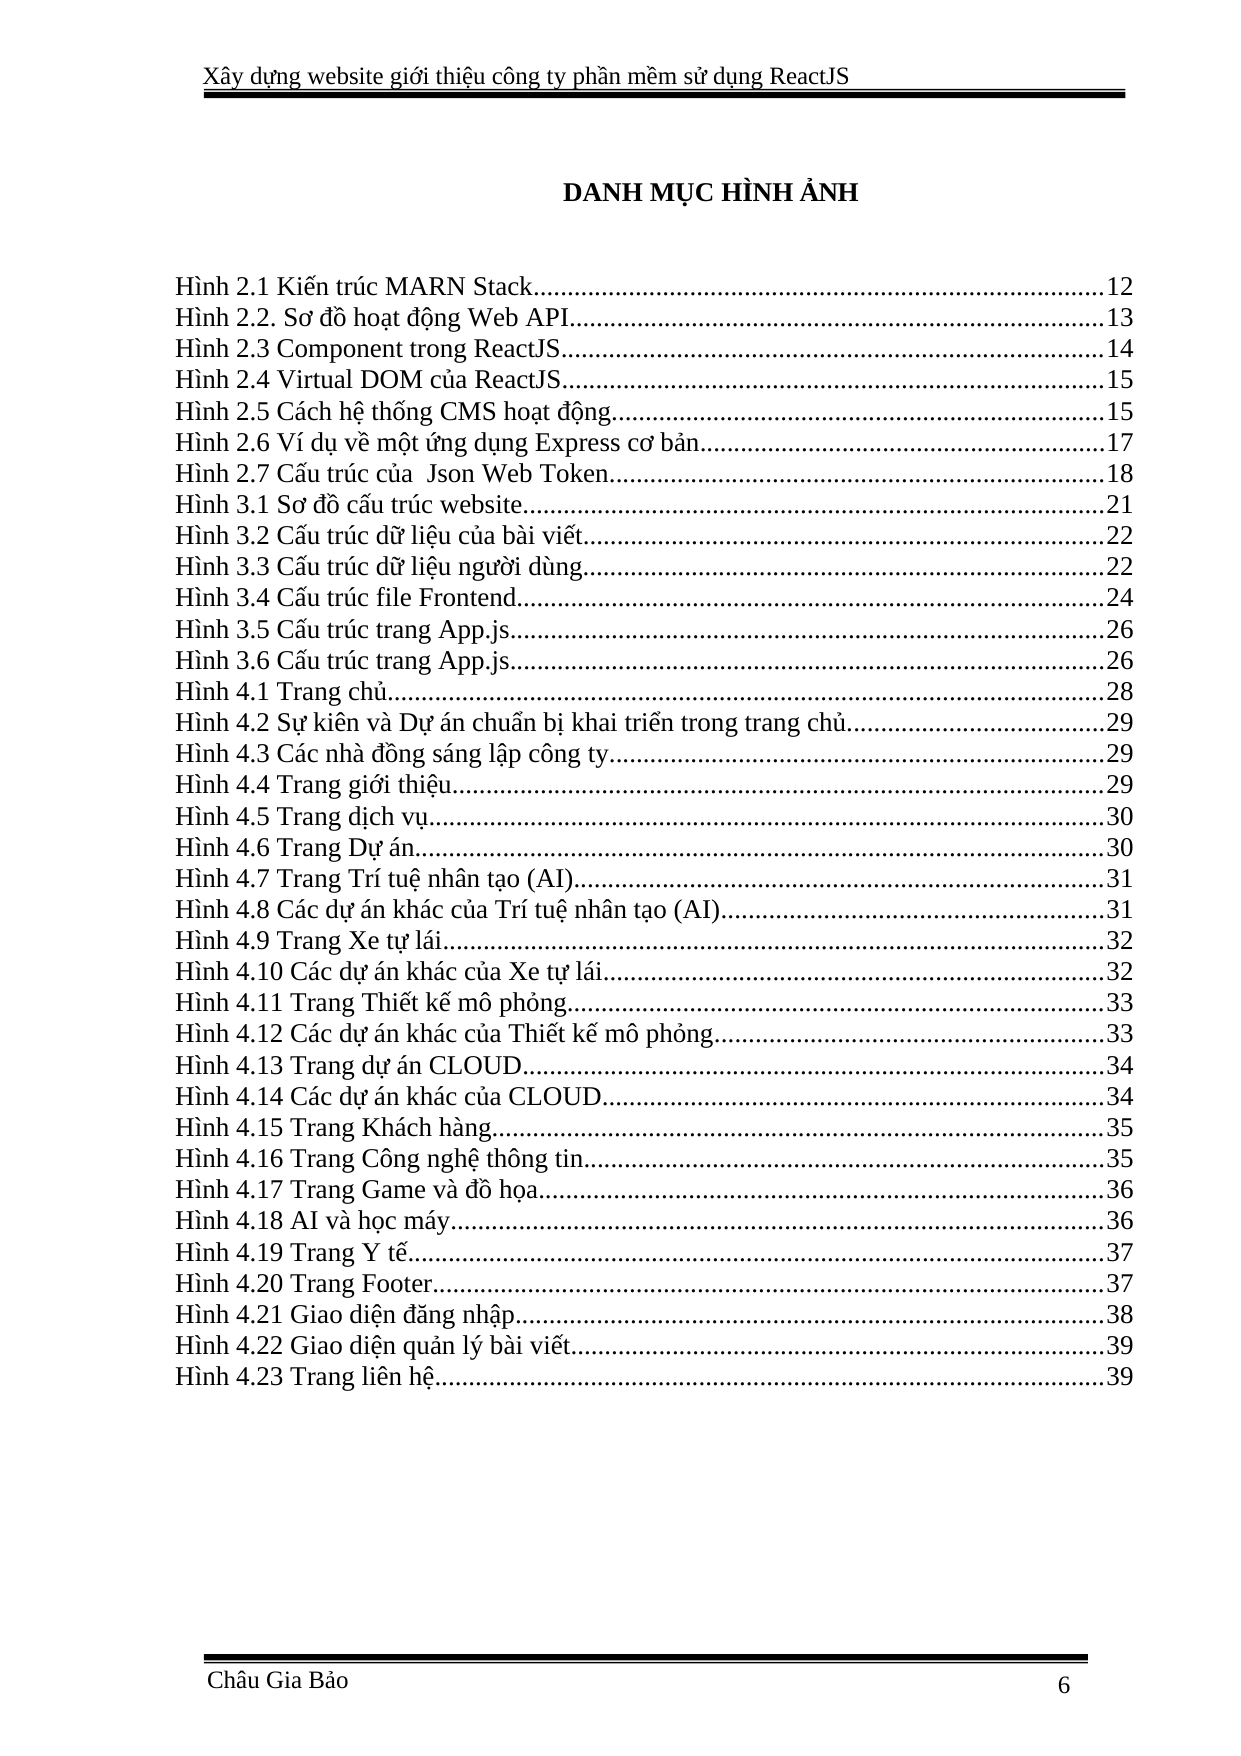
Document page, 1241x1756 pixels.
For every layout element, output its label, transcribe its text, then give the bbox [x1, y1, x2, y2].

text Hình 4.23 Trang liên hệ 39 [175, 1360, 1134, 1391]
text Hình 2.3 Component trong ReactJS 14 [175, 332, 1134, 363]
text Hình 4.20 Trang Footer 37 [175, 1267, 1134, 1298]
text Hình 4.17 Trang Game và đồ họa 36 [175, 1173, 1134, 1204]
text Hình 4.2 Sự kiên và Dự án chuẩn bị khai triển trong trang chủ. 29 [175, 706, 1134, 737]
text Hình 4.9 Trang Xe tự lái 32 [175, 924, 1134, 955]
text Hình 3.4 Cấu trúc file Frontend 24 [175, 582, 1134, 613]
text Hình 4.18 AI và học máy 36 [175, 1204, 1134, 1236]
subtitle DANH MỤC HÌNH ẢNH [288, 155, 1134, 213]
text Hình 4.6 Trang Dự án 30 [175, 831, 1134, 862]
text Hình 2.2. Sơ đồ hoạt động Web API 13 [175, 301, 1134, 332]
text Hình 3.6 Cấu trúc trang App.js 26 [175, 644, 1134, 675]
text Hình 3.2 Cấu trúc dữ liệu của bài viết 22 [175, 519, 1134, 550]
text Hình 2.1 Kiến trúc MARN Stack 12 [175, 270, 1134, 301]
text Hình 4.7 Trang Trí tuệ nhân tạo (AI) 31 [175, 862, 1134, 893]
text Hình 4.3 Các nhà đồng sáng lập công ty. 29 [175, 737, 1134, 768]
text Hình 2.7 Cấu trúc của Json Web Token. 18 [175, 457, 1134, 488]
text Hình 3.5 Cấu trúc trang App.js 26 [175, 613, 1134, 644]
text Hình 2.4 Virtual DOM của ReactJS 15 [175, 363, 1134, 395]
text Hình 4.15 Trang Khách hàng 35 [175, 1111, 1134, 1142]
text Hình 4.22 Giao diện quản lý bài viết 39 [175, 1329, 1134, 1360]
text Hình 4.21 Giao diện đăng nhập 38 [175, 1298, 1134, 1329]
text Hình 4.10 Các dự án khác của Xe tự lái 32 [175, 955, 1134, 986]
text Hình 4.13 Trang dự án CLOUD 34 [175, 1049, 1134, 1080]
text Hình 4.11 Trang Thiết kế mô phỏng 33 [175, 986, 1134, 1018]
text Hình 4.19 Trang Y tế 37 [175, 1236, 1134, 1267]
text Hình 3.1 Sơ đồ cấu trúc website. 21 [175, 488, 1134, 519]
text Hình 4.1 Trang chủ. 28 [175, 675, 1134, 706]
text Hình 4.4 Trang giới thiệu 29 [175, 768, 1134, 799]
text Hình 2.5 Cách hệ thống CMS hoạt động. 15 [175, 395, 1134, 426]
text Hình 2.6 Ví dụ về một ứng dụng Express cơ bản 17 [175, 426, 1134, 457]
text Hình 4.14 Các dự án khác của CLOUD 34 [175, 1080, 1134, 1111]
text Hình 4.5 Trang dịch vụ 30 [175, 799, 1134, 831]
text Hình 4.12 Các dự án khác của Thiết kế mô phỏng 33 [175, 1018, 1134, 1049]
text Hình 3.3 Cấu trúc dữ liệu người dùng 22 [175, 550, 1134, 582]
text Hình 4.8 Các dự án khác của Trí tuệ nhân tạo (AI) 31 [175, 893, 1134, 924]
text Hình 4.16 Trang Công nghệ thông tin 35 [175, 1142, 1134, 1173]
